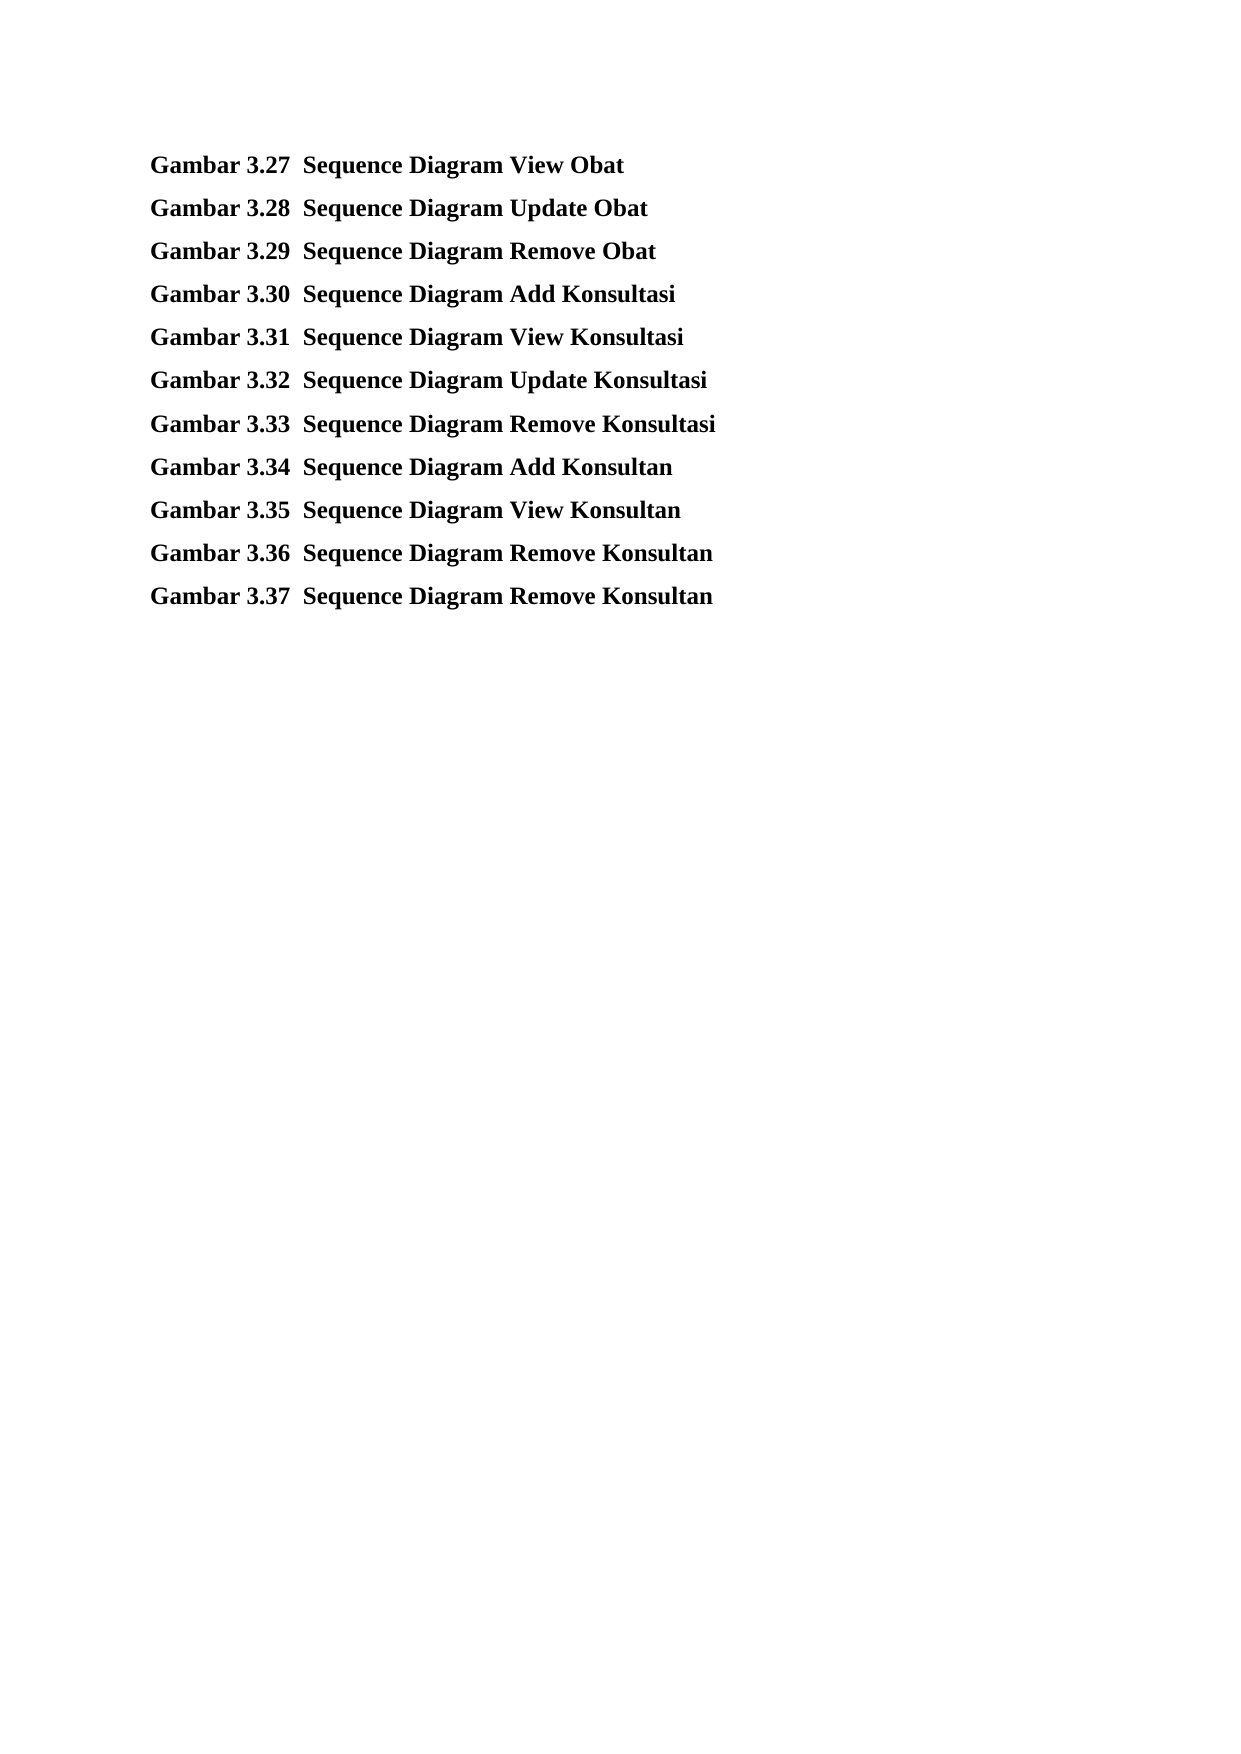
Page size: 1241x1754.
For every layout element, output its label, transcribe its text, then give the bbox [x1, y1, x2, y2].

text Gambar 3.34 Sequence Diagram Add Konsultan [150, 452, 1090, 481]
text Gambar 3.27 Sequence Diagram View Obat [150, 150, 1090, 179]
text Gambar 3.31 Sequence Diagram View Konsultasi [150, 322, 1090, 351]
text Gambar 3.37 Sequence Diagram Remove Konsultan [150, 581, 1090, 610]
text Gambar 3.36 Sequence Diagram Remove Konsultan [150, 538, 1090, 567]
text Gambar 3.32 Sequence Diagram Update Konsultasi [150, 366, 1090, 394]
text Gambar 3.29 Sequence Diagram Remove Obat [150, 236, 1090, 265]
text Gambar 3.28 Sequence Diagram Update Obat [150, 193, 1090, 222]
text Gambar 3.30 Sequence Diagram Add Konsultasi [150, 279, 1090, 308]
text Gambar 3.33 Sequence Diagram Remove Konsultasi [150, 409, 1090, 437]
text Gambar 3.35 Sequence Diagram View Konsultan [150, 495, 1090, 524]
